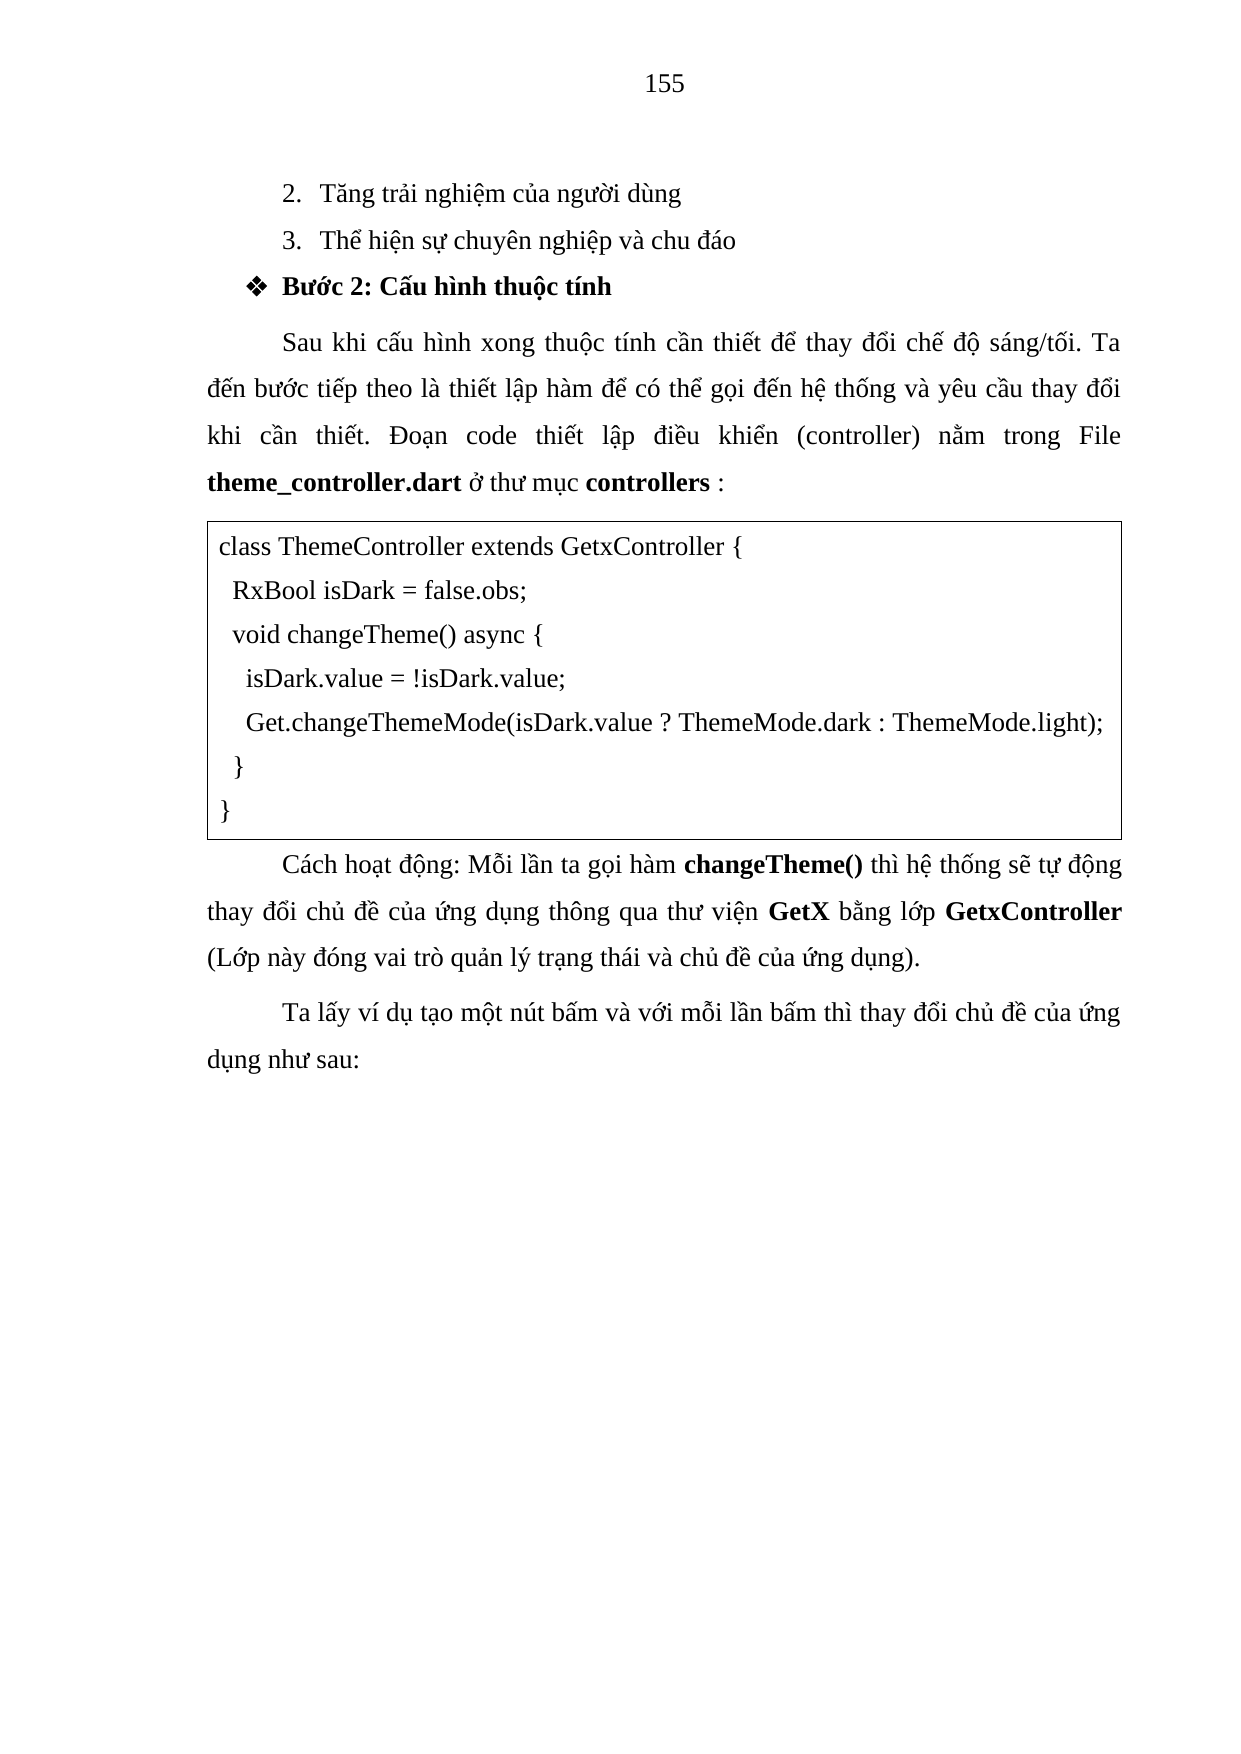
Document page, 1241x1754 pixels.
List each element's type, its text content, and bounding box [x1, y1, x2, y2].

table_header class ThemeController extends GetxController { RxBool isDark = false.obs; void changeTheme() async { isDark.value = !isDark.value; Get.changeThemeMode(isDark.value ? ThemeMode.dark : ThemeMode.light); } } [208, 522, 1121, 838]
list Tăng trải nghiệm của người dùng [282, 177, 1122, 208]
text Sau khi cấu hình xong thuộc tính cần thiết để thay đổi chế độ sáng/tối. Ta đến bước tiếp theo là thiết lập hàm để có thể gọi đến hệ thống và yêu cầu thay đổi khi cần thiết. Đoạn code thiết lập điều khiển (controller) nằm trong File theme_controller.dart ở thư mục controllers : [207, 326, 1122, 497]
text Cách hoạt động: Mỗi lần ta gọi hàm changeTheme() thì hệ thống sẽ tự động thay đổi chủ đề của ứng dụng thông qua thư viện GetX bằng lớp GetxController (Lớp này đóng vai trò quản lý trạng thái và chủ đề của ứng dụng). [207, 848, 1122, 972]
text Ta lấy ví dụ tạo một nút bấm và với mỗi lần bấm thì thay đổi chủ đề của ứng dụng như sau: [207, 996, 1122, 1074]
list Thể hiện sự chuyên nghiệp và chu đáo [282, 224, 1122, 255]
list Bước 2: Cấu hình thuộc tính [244, 271, 1122, 302]
